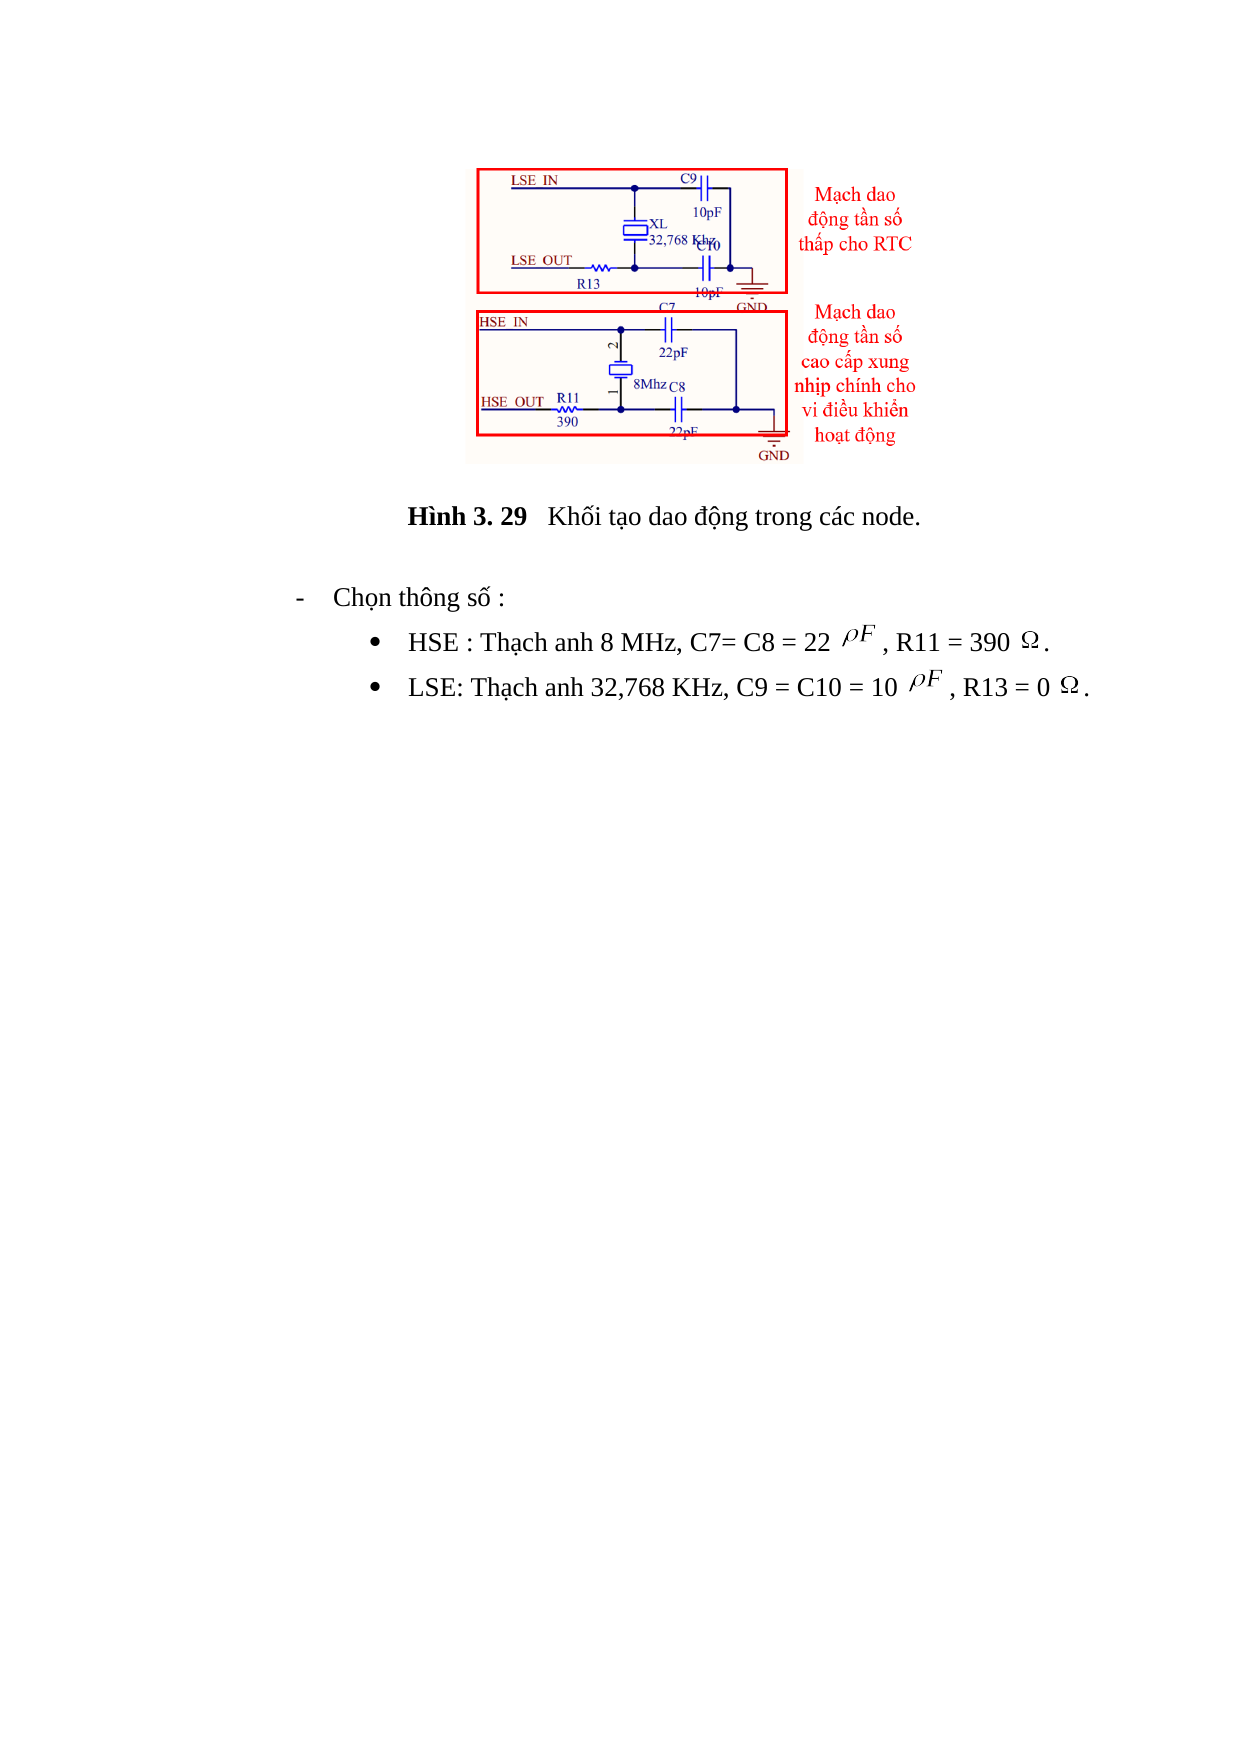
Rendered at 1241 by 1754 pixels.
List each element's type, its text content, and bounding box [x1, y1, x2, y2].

list Chọn thông số : [295, 581, 1092, 612]
list HSE : Thạch anh 8 MHz, C7= C8 = 22 , R11 = 390 . [370, 618, 1092, 657]
picture [441, 147, 947, 481]
list LSE: Thạch anh 32,768 KHz, C9 = C10 = 10 , R13 = 0 . [370, 663, 1092, 702]
